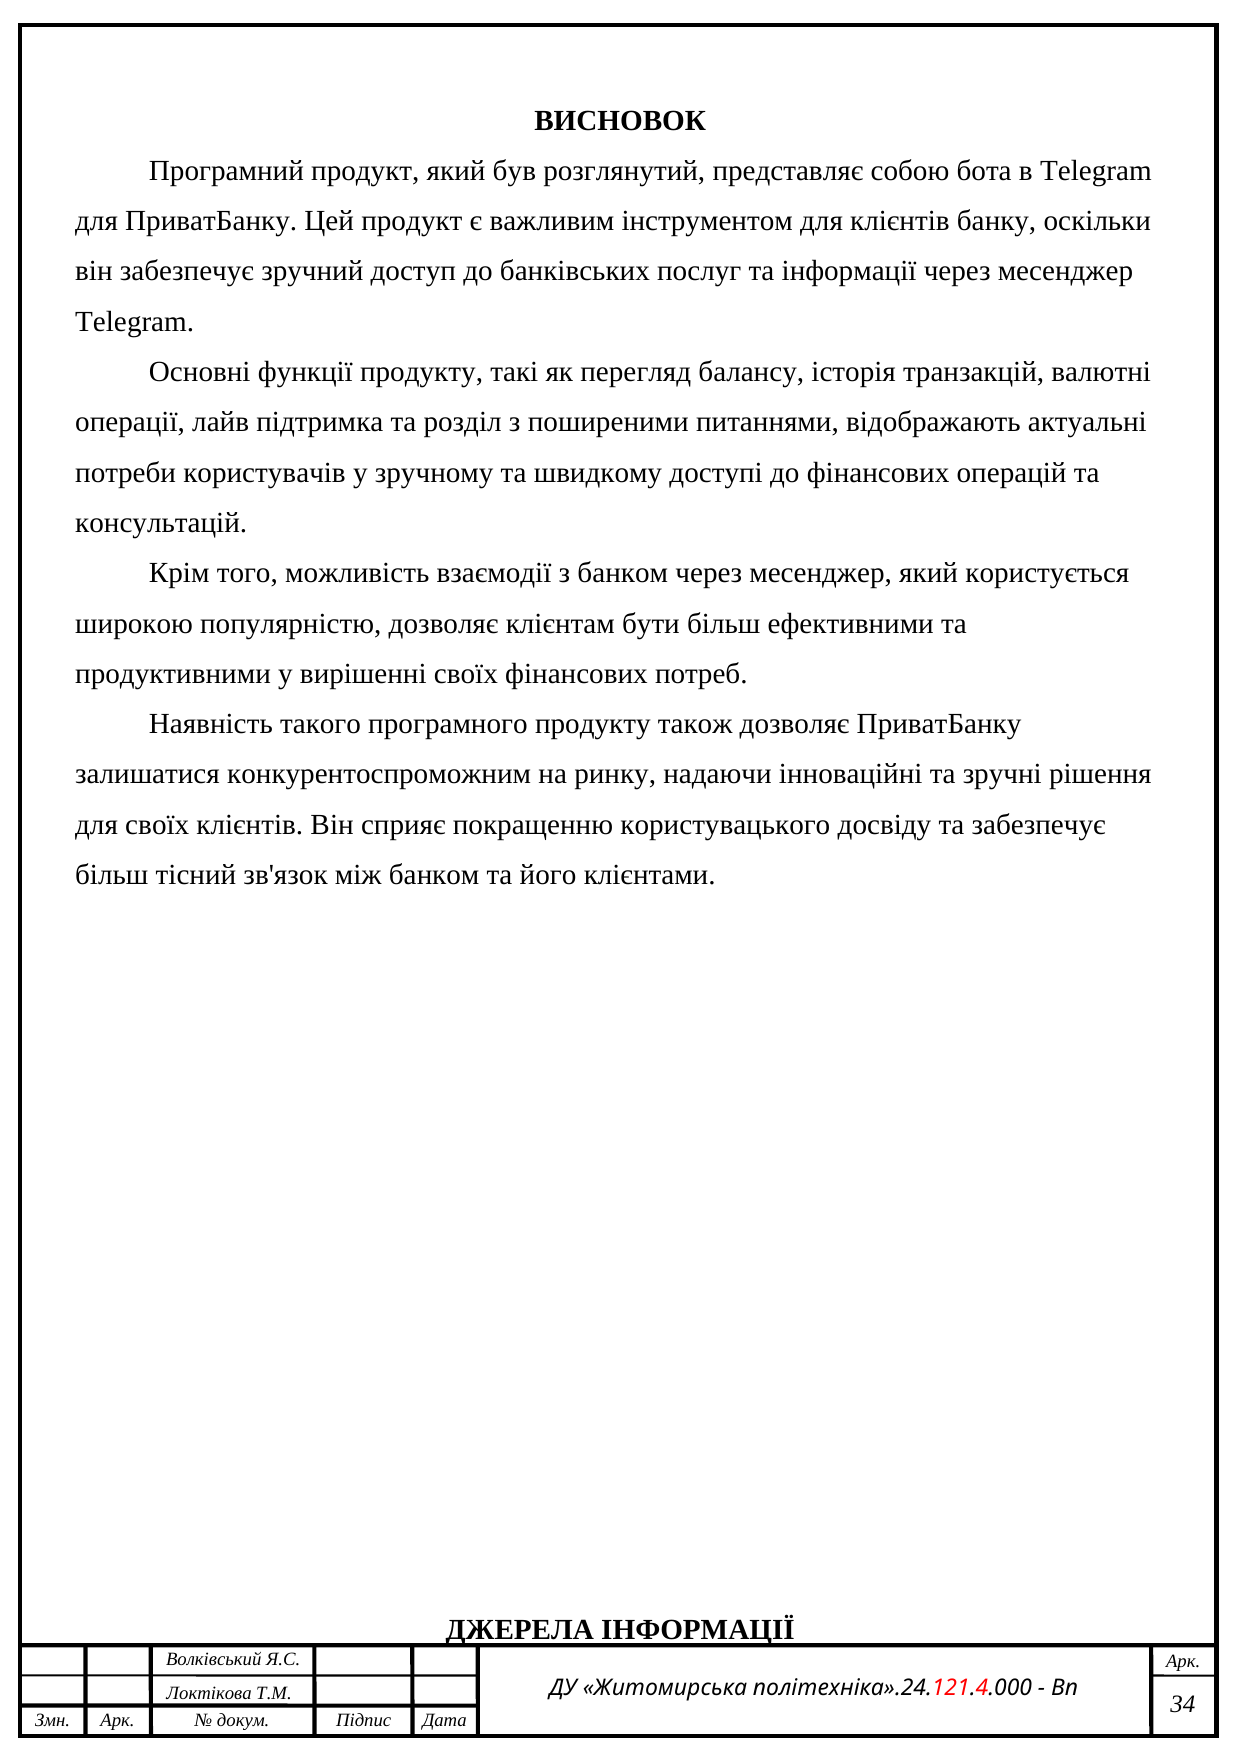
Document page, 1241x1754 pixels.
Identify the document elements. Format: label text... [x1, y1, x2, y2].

text Крім того, можливість взаємодії з банком через месенджер, який користується широкою популярністю, дозволяє клієнтам бути більш ефективними та продуктивними у вирішенні своїх фінансових потреб. [75, 555, 1165, 689]
text ВИСНОВОК [75, 103, 1165, 136]
text ДЖЕРЕЛА ІНФОРМАЦІЇ [75, 1612, 1165, 1646]
text Основні функції продукту, такі як перегляд балансу, історія транзакцій, валютні операції, лайв підтримка та розділ з поширеними питаннями, відображають актуальні потреби користувачів у зручному та швидкому доступі до фінансових операцій та консультацій. [75, 354, 1165, 539]
text Програмний продукт, який був розглянутий, представляє собою бота в Telegram для ПриватБанку. Цей продукт є важливим інструментом для клієнтів банку, оскільки він забезпечує зручний доступ до банківських послуг та інформації через месенджер Telegram. [75, 153, 1165, 337]
text Наявність такого програмного продукту також дозволяє ПриватБанку залишатися конкурентоспроможним на ринку, надаючи інноваційні та зручні рішення для своїх клієнтів. Він сприяє покращенню користувацького досвіду та забезпечує більш тісний зв'язок між банком та його клієнтами. [75, 706, 1165, 891]
